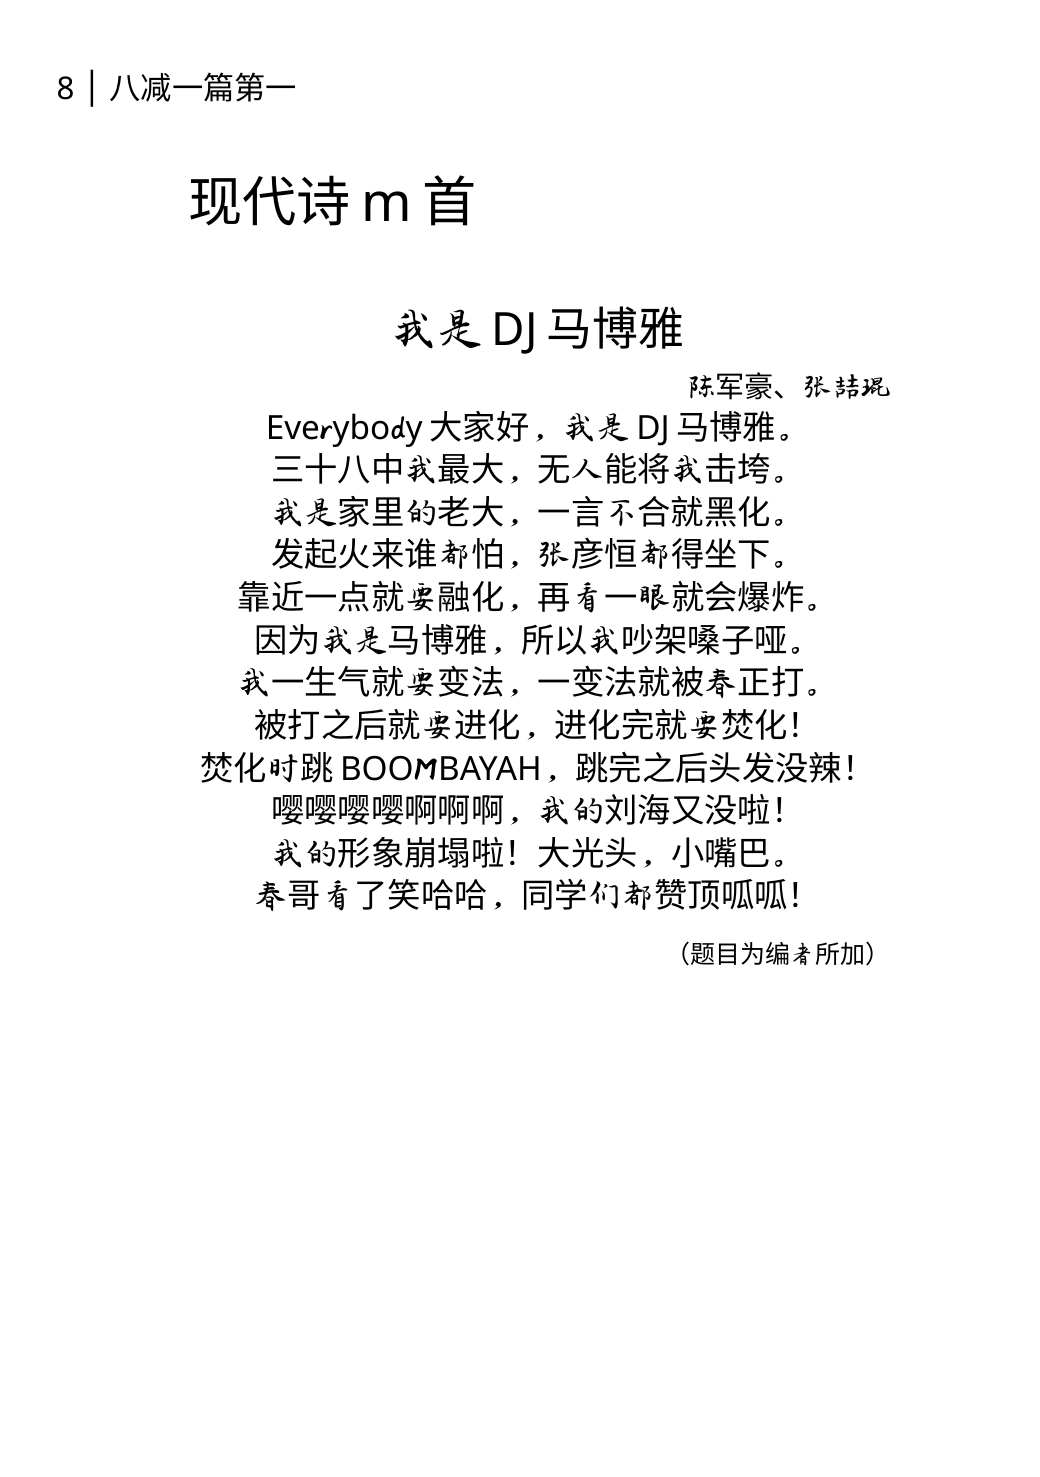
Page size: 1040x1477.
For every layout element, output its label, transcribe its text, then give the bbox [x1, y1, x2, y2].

text 现代诗m首 [188, 166, 852, 233]
